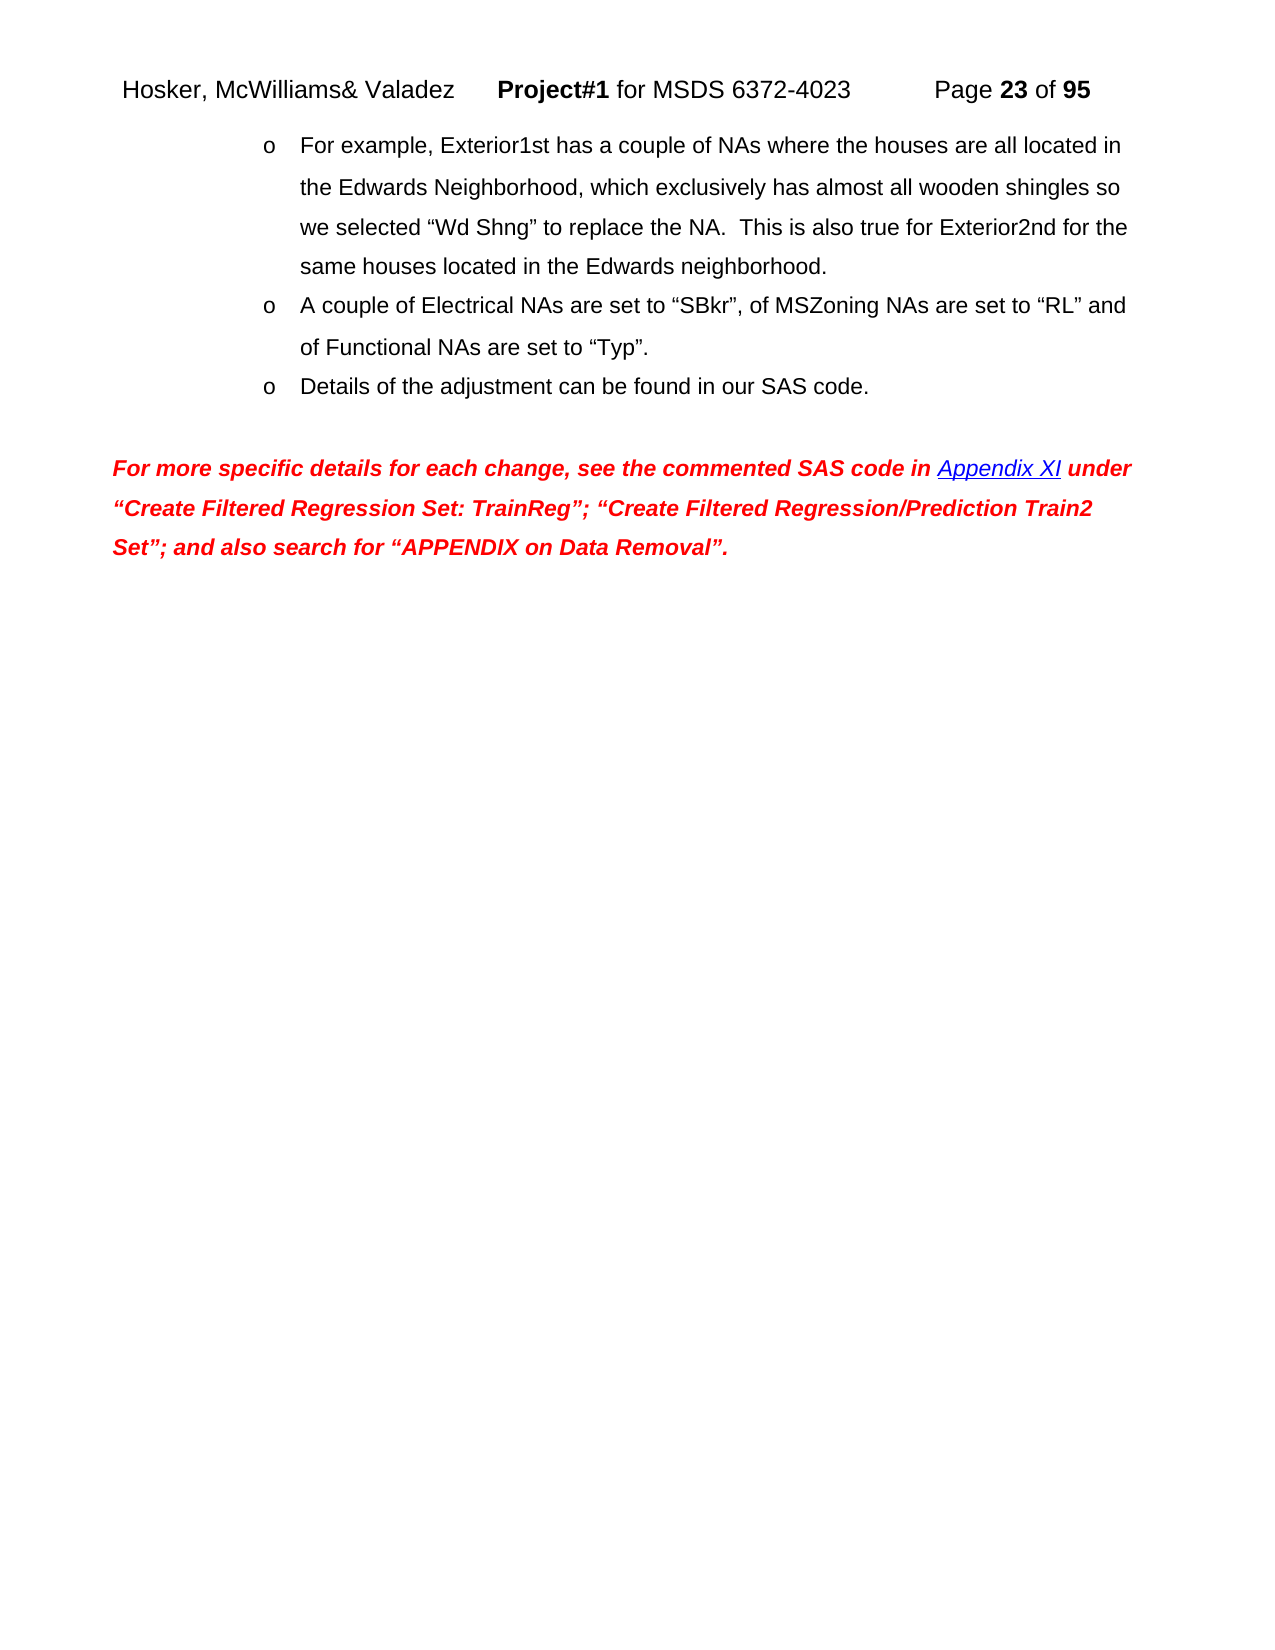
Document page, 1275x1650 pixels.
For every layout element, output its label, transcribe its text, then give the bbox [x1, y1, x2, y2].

list For example, Exterior1st has a couple of NAs where the houses are all located in the Edwards Neighborhood, which exclusively has almost all wooden shingles so we selected “Wd Shng” to replace the NA. This is also true for Exterior2nd for the same houses located in the Edwards neighborhood. [262, 132, 1144, 279]
text For more specific details for each change, see the commented SAS code in Appendix XI under “Create Filtered Regression Set: TrainReg”; “Create Filtered Regression/Prediction Train2 Set”; and also search for “APPENDIX on Data Removal”. [112, 455, 1143, 561]
list Details of the adjustment can be found in our SAS code. [262, 373, 1144, 402]
list A couple of Electrical NAs are set to “SBkr”, of MSZoning NAs are set to “RL” and of Functional NAs are set to “Typ”. [262, 292, 1144, 360]
